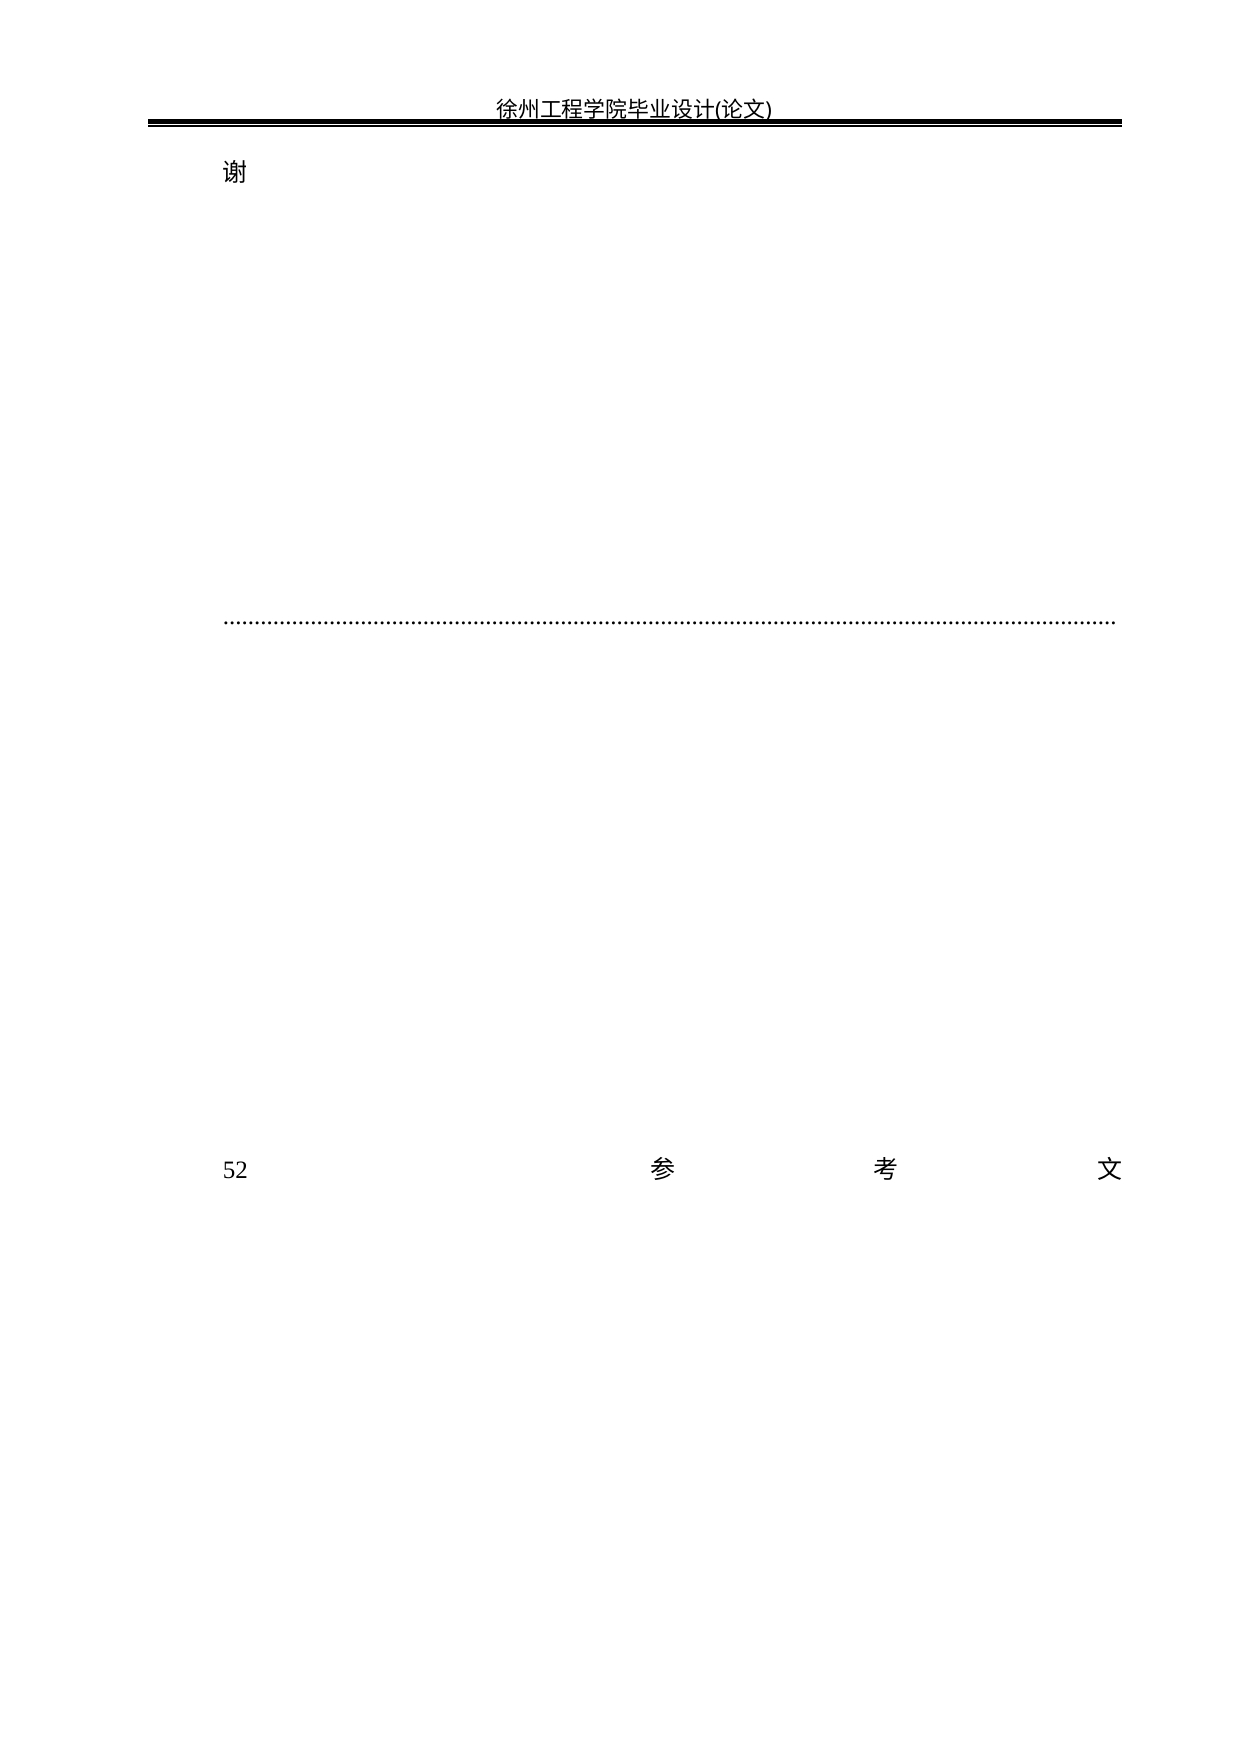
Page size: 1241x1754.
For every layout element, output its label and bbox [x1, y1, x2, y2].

list [223, 153, 1122, 1185]
